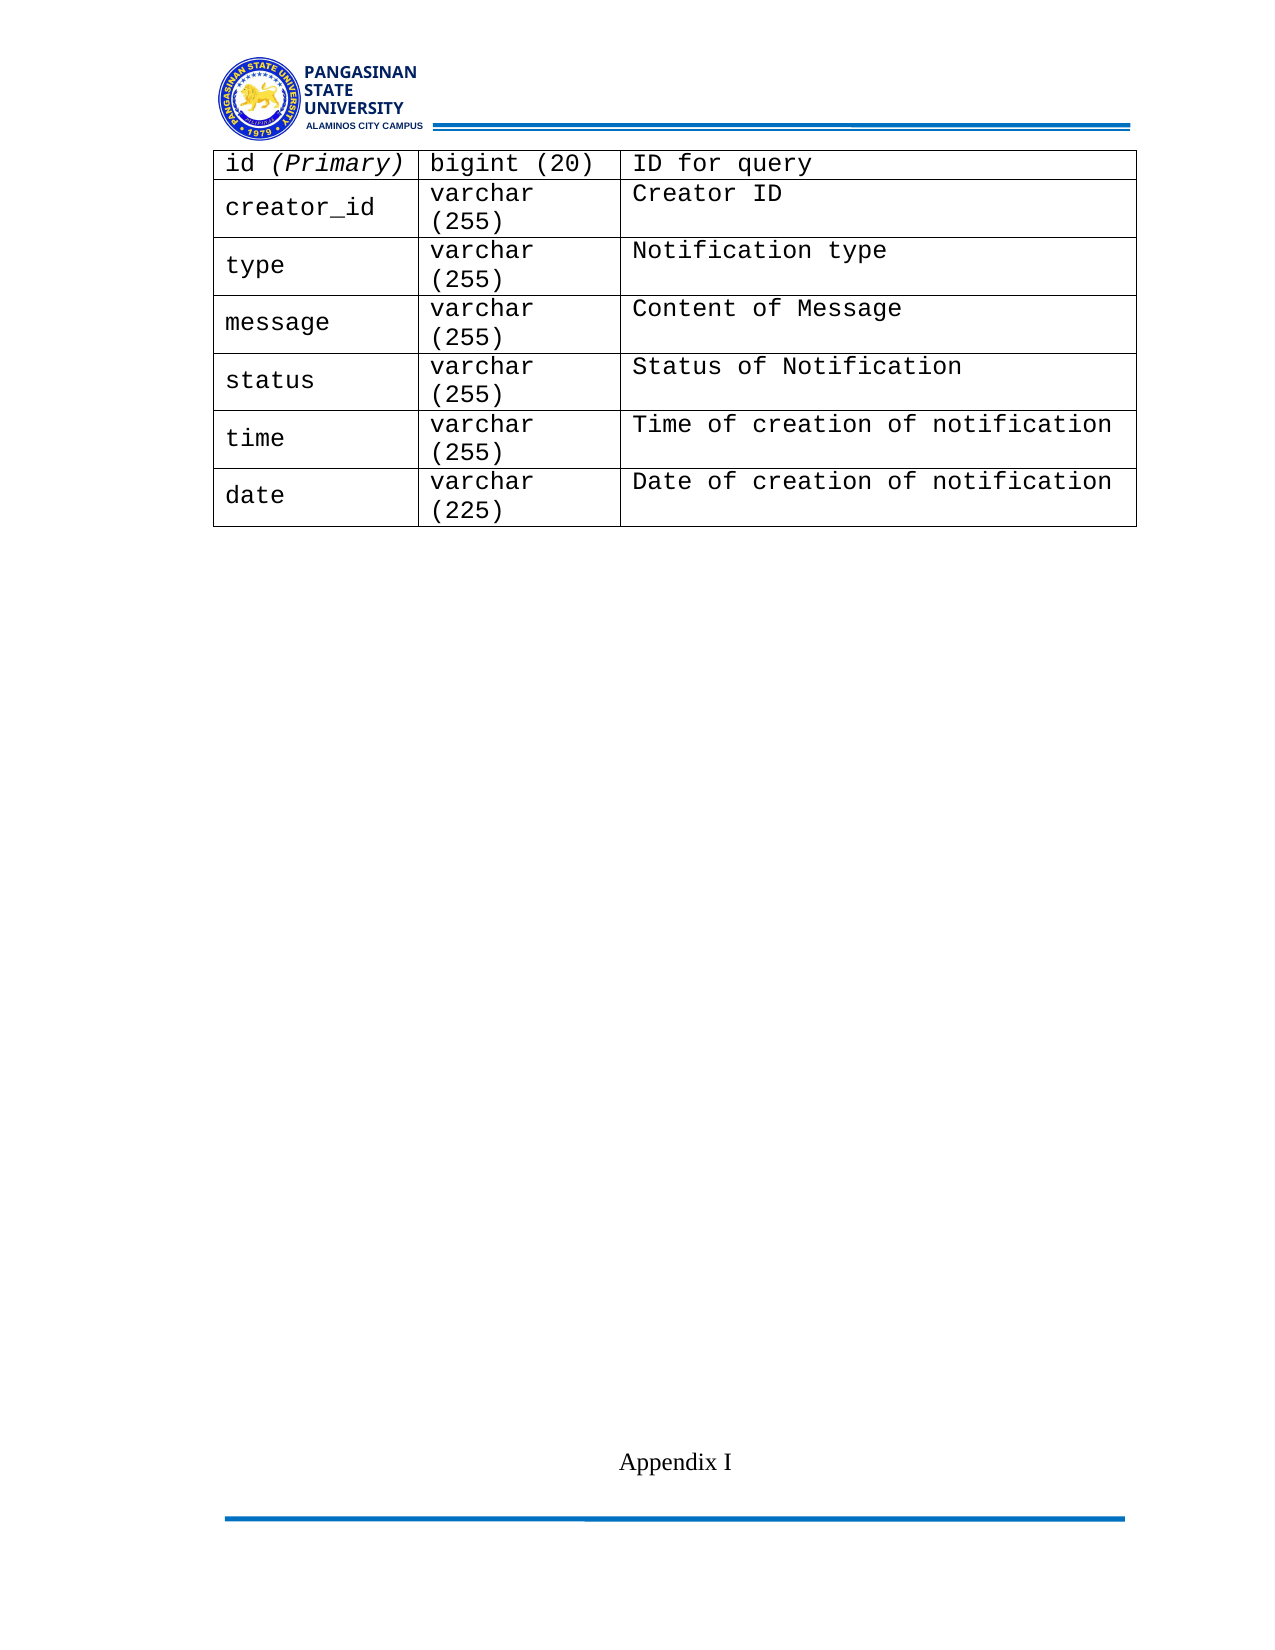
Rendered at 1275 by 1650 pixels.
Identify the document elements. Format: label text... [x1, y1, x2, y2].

table_cell Status of Notification [621, 354, 1136, 410]
table_cell Creator ID [621, 180, 1136, 237]
table_cell varchar (255) [419, 296, 620, 352]
table_cell Date of creation of notification [621, 469, 1136, 526]
table_cell ID for query [621, 151, 1136, 179]
table_cell bigint (20) [419, 151, 620, 179]
table_cell varchar (225) [419, 469, 620, 526]
table_cell Time of creation of notification [621, 411, 1136, 468]
table_cell status [214, 354, 418, 410]
table_cell varchar (255) [419, 238, 620, 295]
table_cell id (Primary) [214, 151, 418, 179]
table_cell creator_id [214, 180, 418, 237]
table_cell type [214, 238, 418, 295]
picture [218, 57, 301, 141]
table_cell varchar (255) [419, 354, 620, 410]
table_cell Content of Message [621, 296, 1136, 352]
table_cell varchar (255) [419, 180, 620, 237]
table_cell date [214, 469, 418, 526]
table_cell varchar (255) [419, 411, 620, 468]
table_cell time [214, 411, 418, 468]
table_cell Notification type [621, 238, 1136, 295]
text Appendix I [225, 1447, 1125, 1475]
table_cell message [214, 296, 418, 352]
